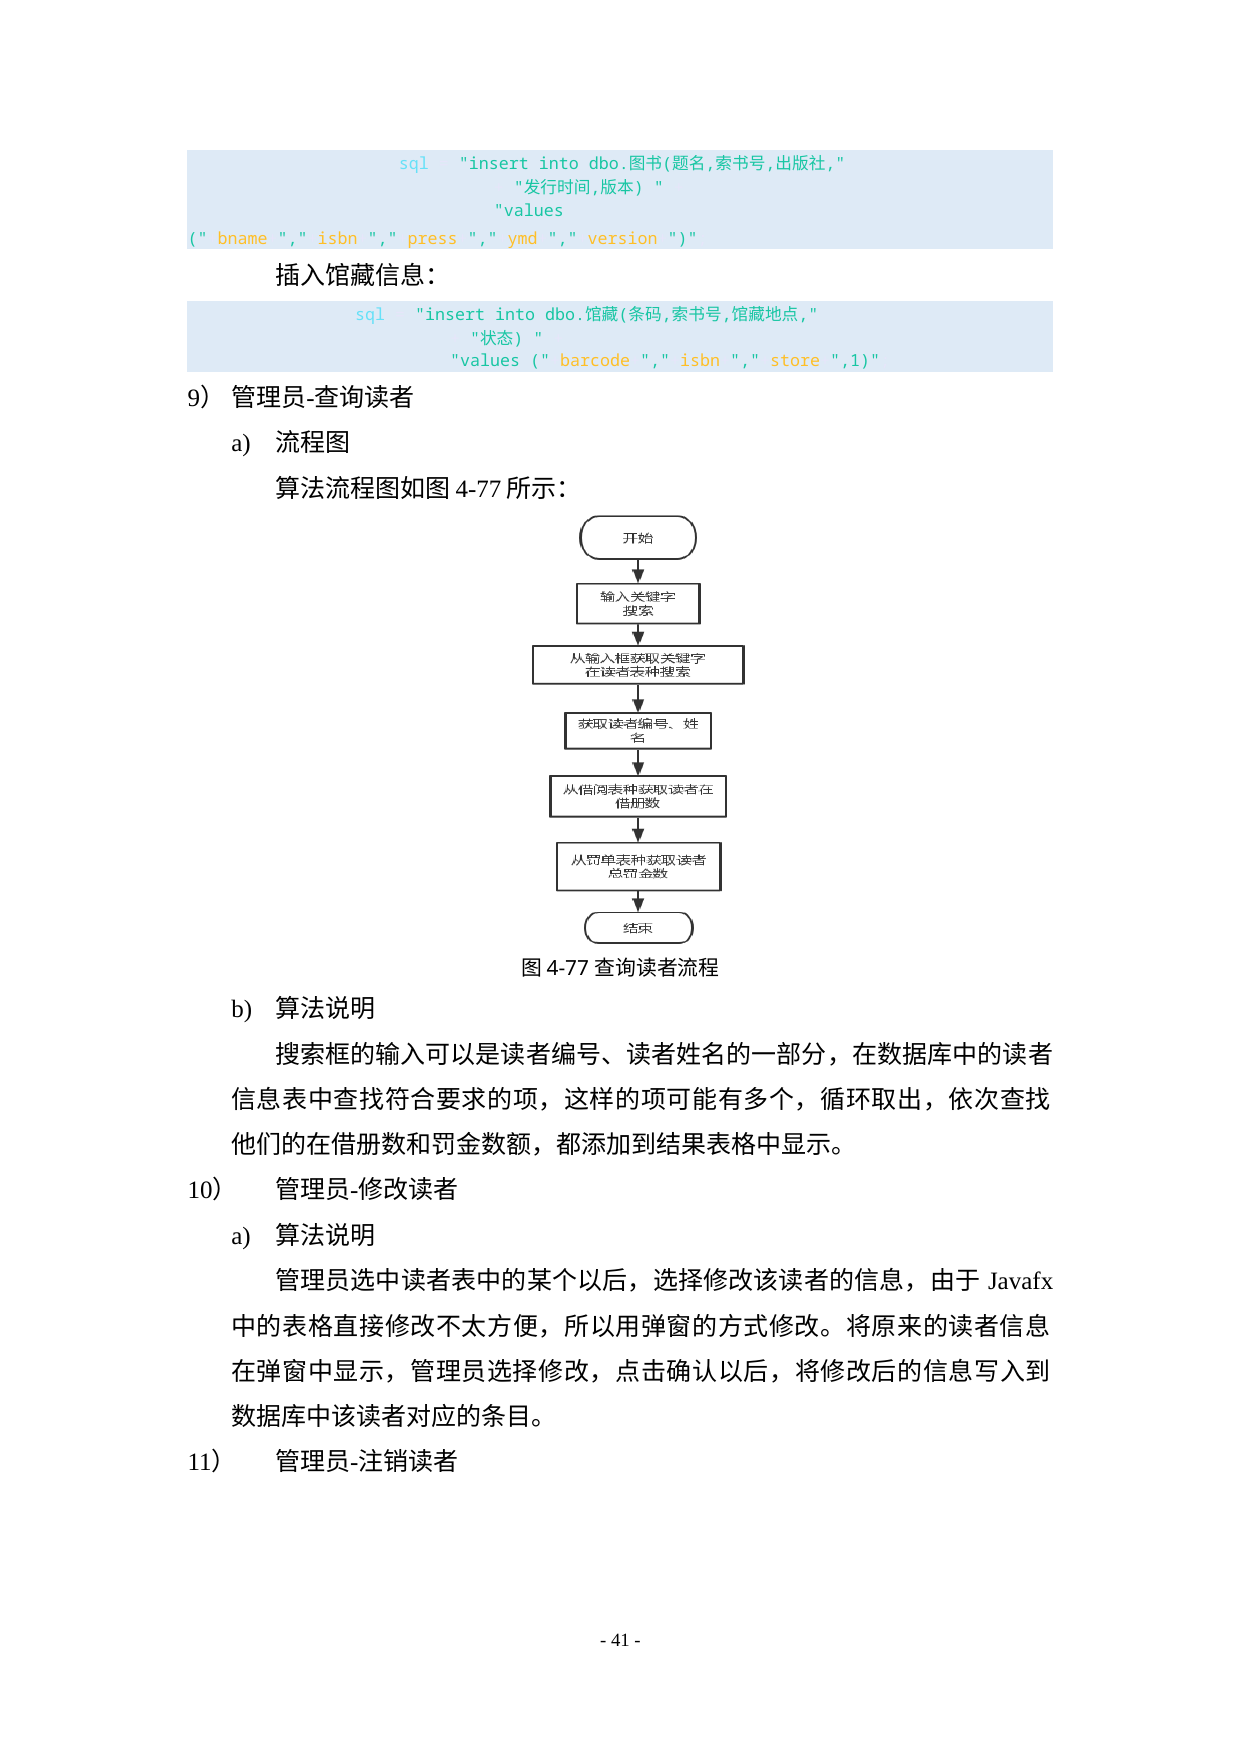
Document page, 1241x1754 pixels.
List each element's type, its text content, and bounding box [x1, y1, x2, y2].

list 算法说明 [231, 1215, 1053, 1252]
list 算法说明 [231, 989, 1053, 1025]
text 搜索框的输入可以是读者编号、读者姓名的一部分，在数据库中的读者信息表中查找符合要求的项，这样的项可能有多个，循环取出，依次查找他们的在借册数和罚金数额，都添加到结果表格中显示。 [231, 1034, 1053, 1161]
picture [478, 513, 763, 944]
list 管理员-查询读者 [187, 377, 1053, 414]
list 流程图 [231, 423, 1053, 459]
text sql = "insert into dbo.图书(题名,索书号,出版社," [187, 150, 1053, 174]
text "values ("+barcode+","+isbn+","+store+",1)"; [187, 349, 1053, 372]
text + "状态) " + [187, 325, 1053, 349]
text + "发行时间,版本) " + [187, 174, 1053, 198]
text "values ("+bname+","+isbn+","+press+","+ymd+","+version+")"; [187, 198, 1053, 249]
text sql = "insert into dbo.馆藏(条码,索书号,馆藏地点," [187, 301, 1053, 325]
list 管理员-修改读者 [187, 1170, 1053, 1206]
text 管理员选中读者表中的某个以后，选择修改该读者的信息，由于Javafx中的表格直接修改不太方便，所以用弹窗的方式修改。将原来的读者信息在弹窗中显示，管理员选择修改，点击确认以后，将修改后的信息写入到数据库中该读者对应的条目。 [231, 1261, 1053, 1433]
text 插入馆藏信息： [231, 255, 1053, 291]
list 管理员-注销读者 [187, 1442, 1053, 1478]
